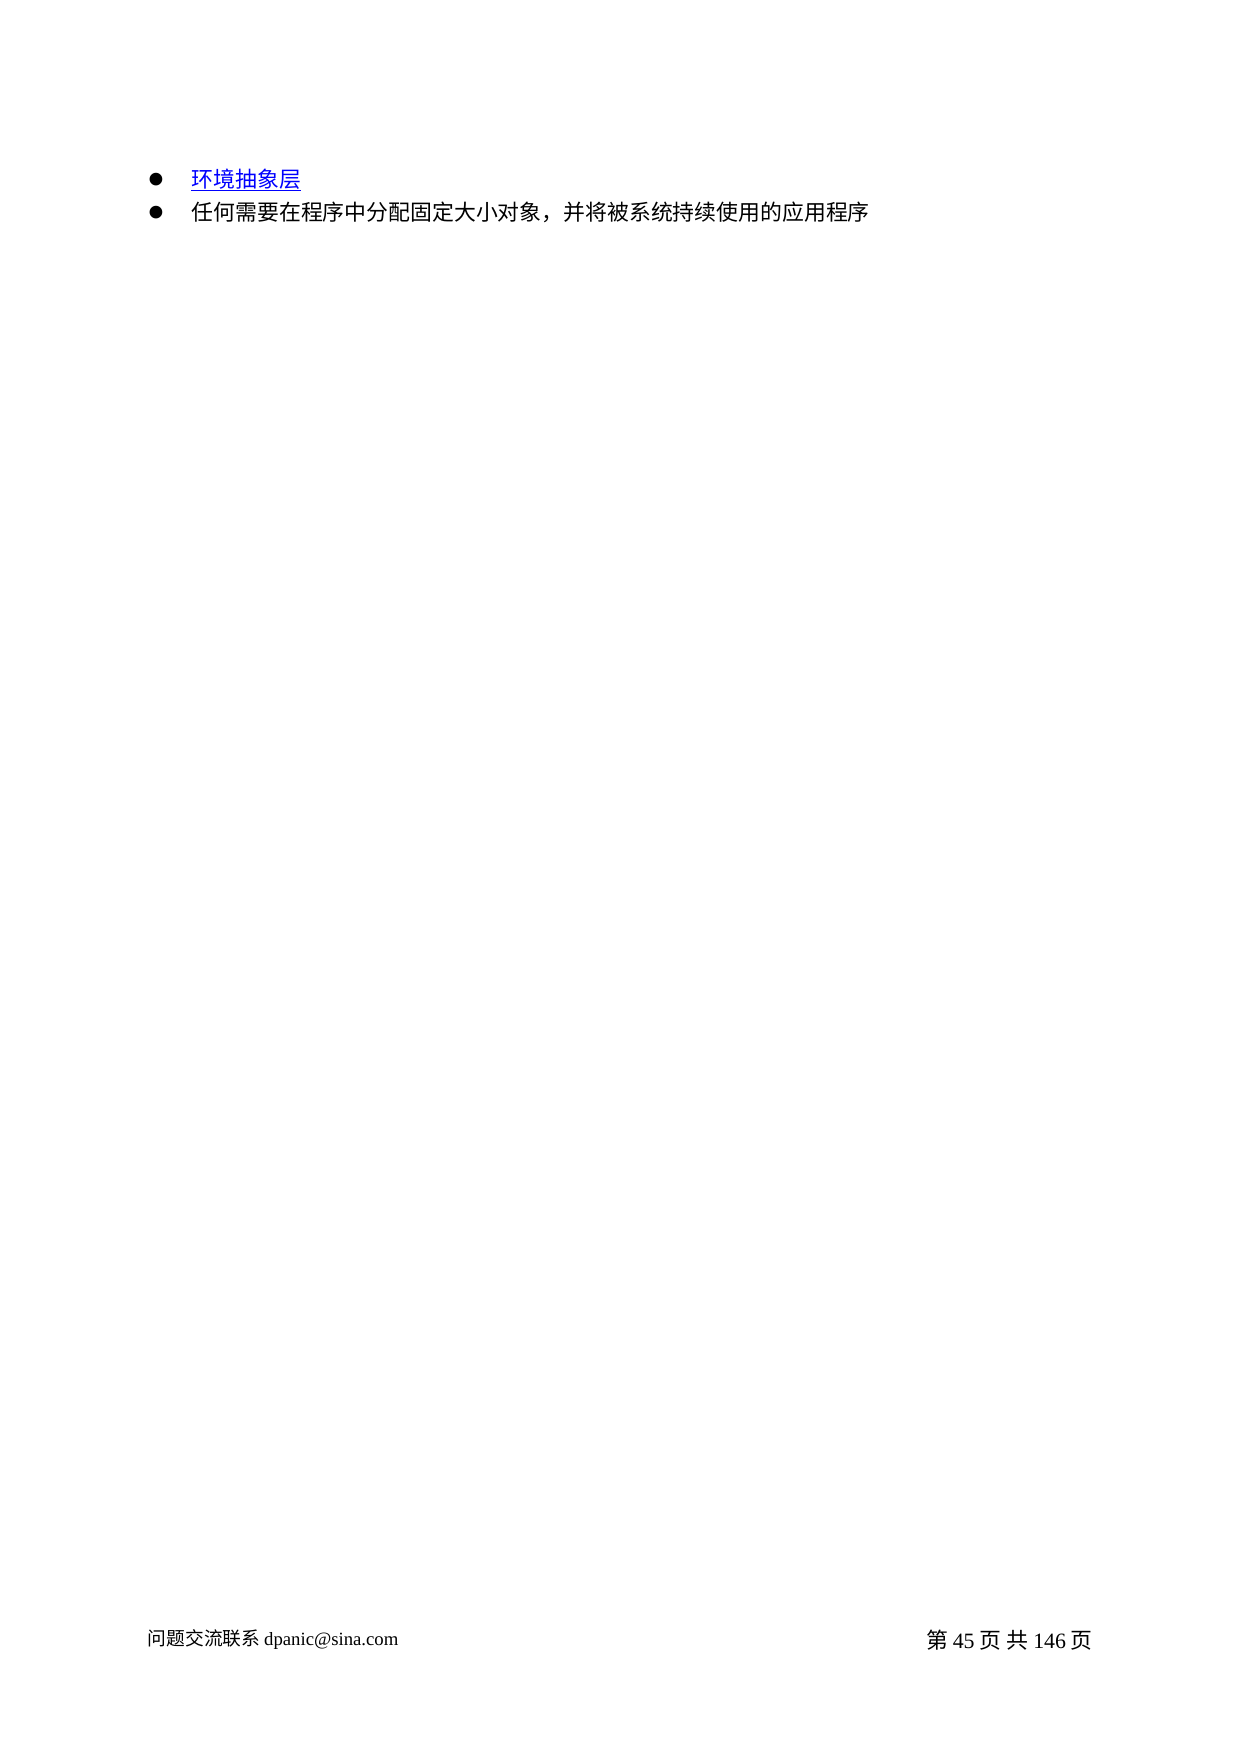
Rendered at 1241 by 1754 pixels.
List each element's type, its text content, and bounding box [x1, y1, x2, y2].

list 任何需要在程序中分配固定大小对象，并将被系统持续使用的应用程序 [148, 194, 1092, 227]
list 环境抽象层 [148, 162, 1092, 194]
